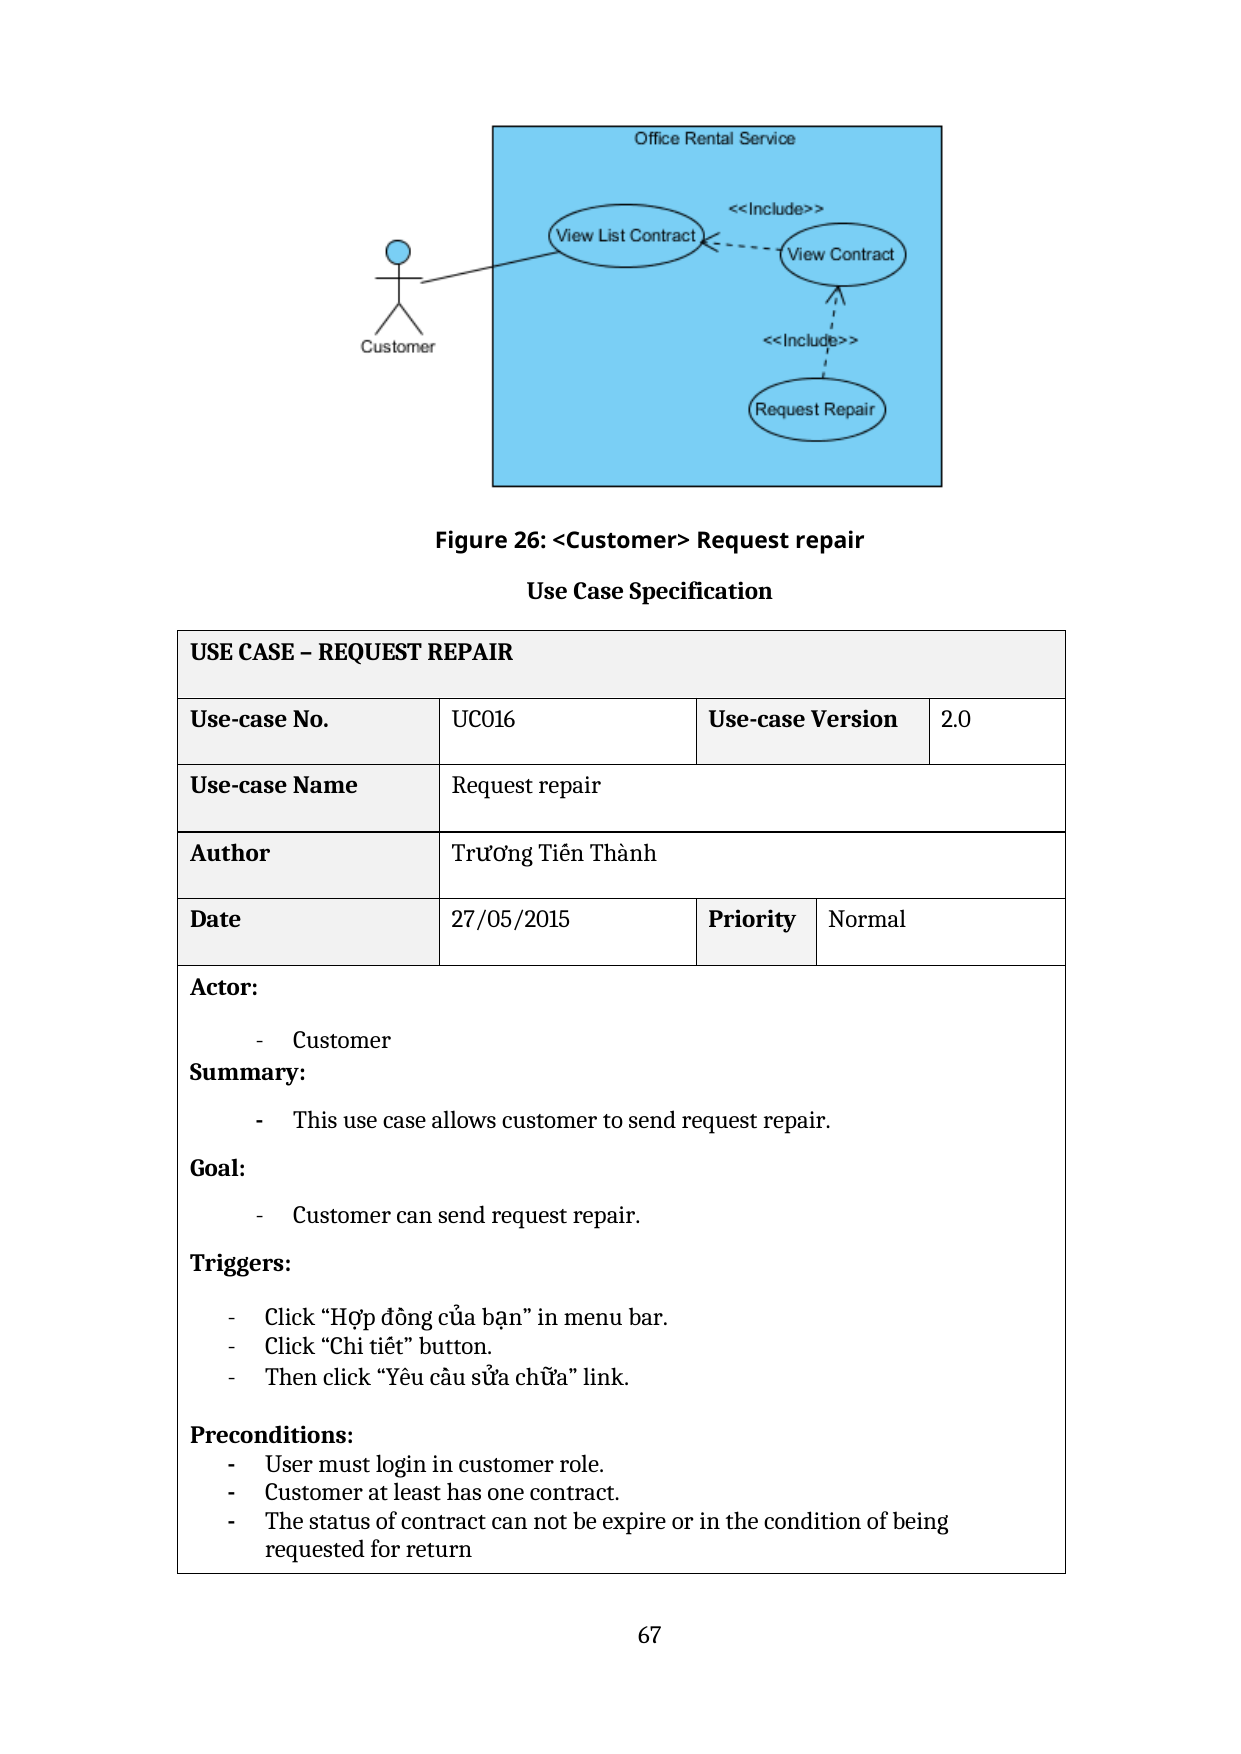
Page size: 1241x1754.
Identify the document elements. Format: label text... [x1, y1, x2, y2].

table_cell Use-case No. [178, 699, 439, 764]
table_header USE CASE – REQUEST REPAIR [178, 631, 1065, 697]
text Use Case Specification [177, 577, 1122, 605]
table_cell Priority [697, 899, 816, 965]
table_cell Normal [817, 899, 1065, 965]
picture [350, 118, 949, 500]
table_cell Request repair [440, 765, 1065, 831]
table_cell 2.0 [930, 699, 1065, 764]
table_cell Date [178, 899, 439, 965]
table_cell Trương Tiến Thành [440, 833, 1065, 898]
table_cell 27/05/2015 [440, 899, 696, 965]
table_cell Use-case Version [697, 699, 929, 764]
table_cell Use-case Name [178, 765, 439, 831]
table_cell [178, 966, 1065, 1573]
table_cell Author [178, 833, 439, 898]
table_cell UC016 [440, 699, 696, 764]
